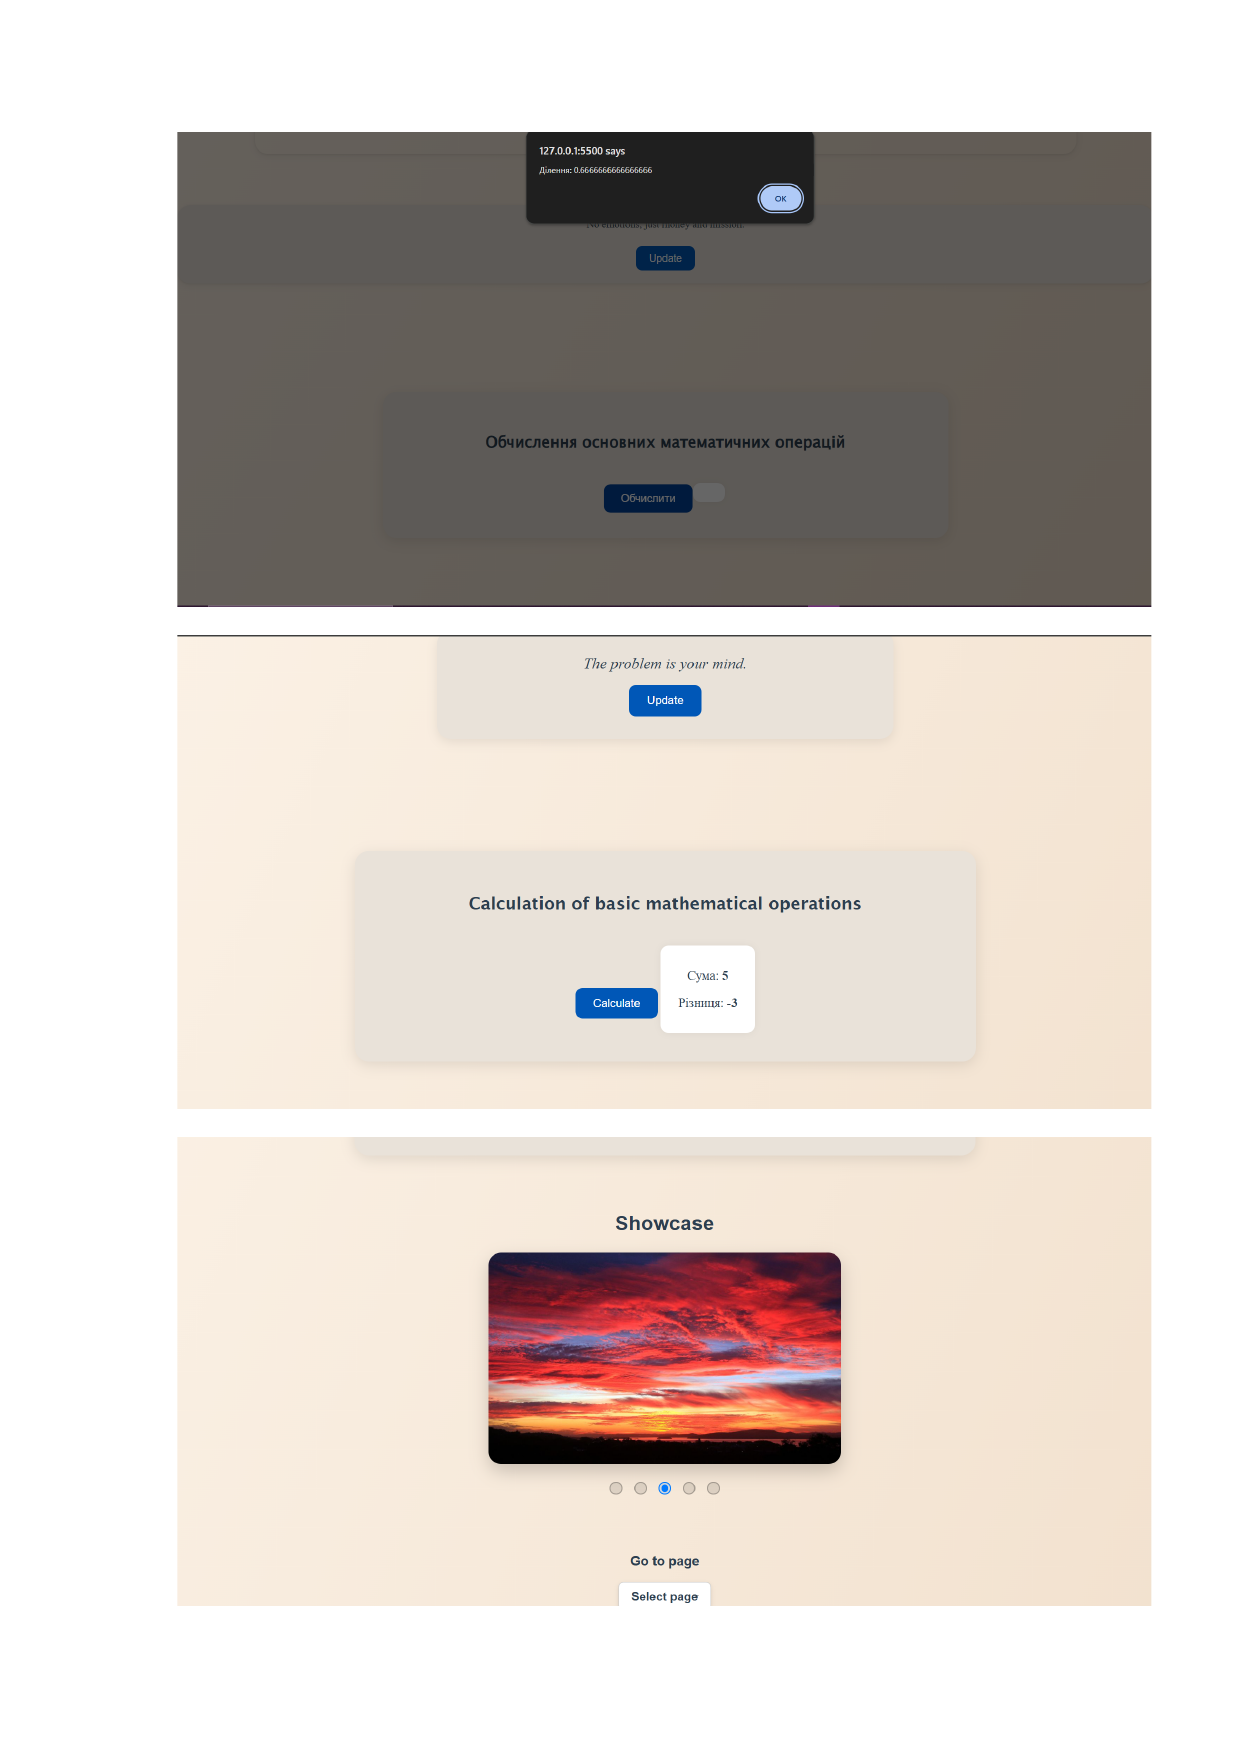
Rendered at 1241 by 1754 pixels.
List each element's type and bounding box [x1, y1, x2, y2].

picture [177, 132, 1152, 607]
picture [177, 635, 1152, 1109]
picture [177, 1137, 1152, 1606]
